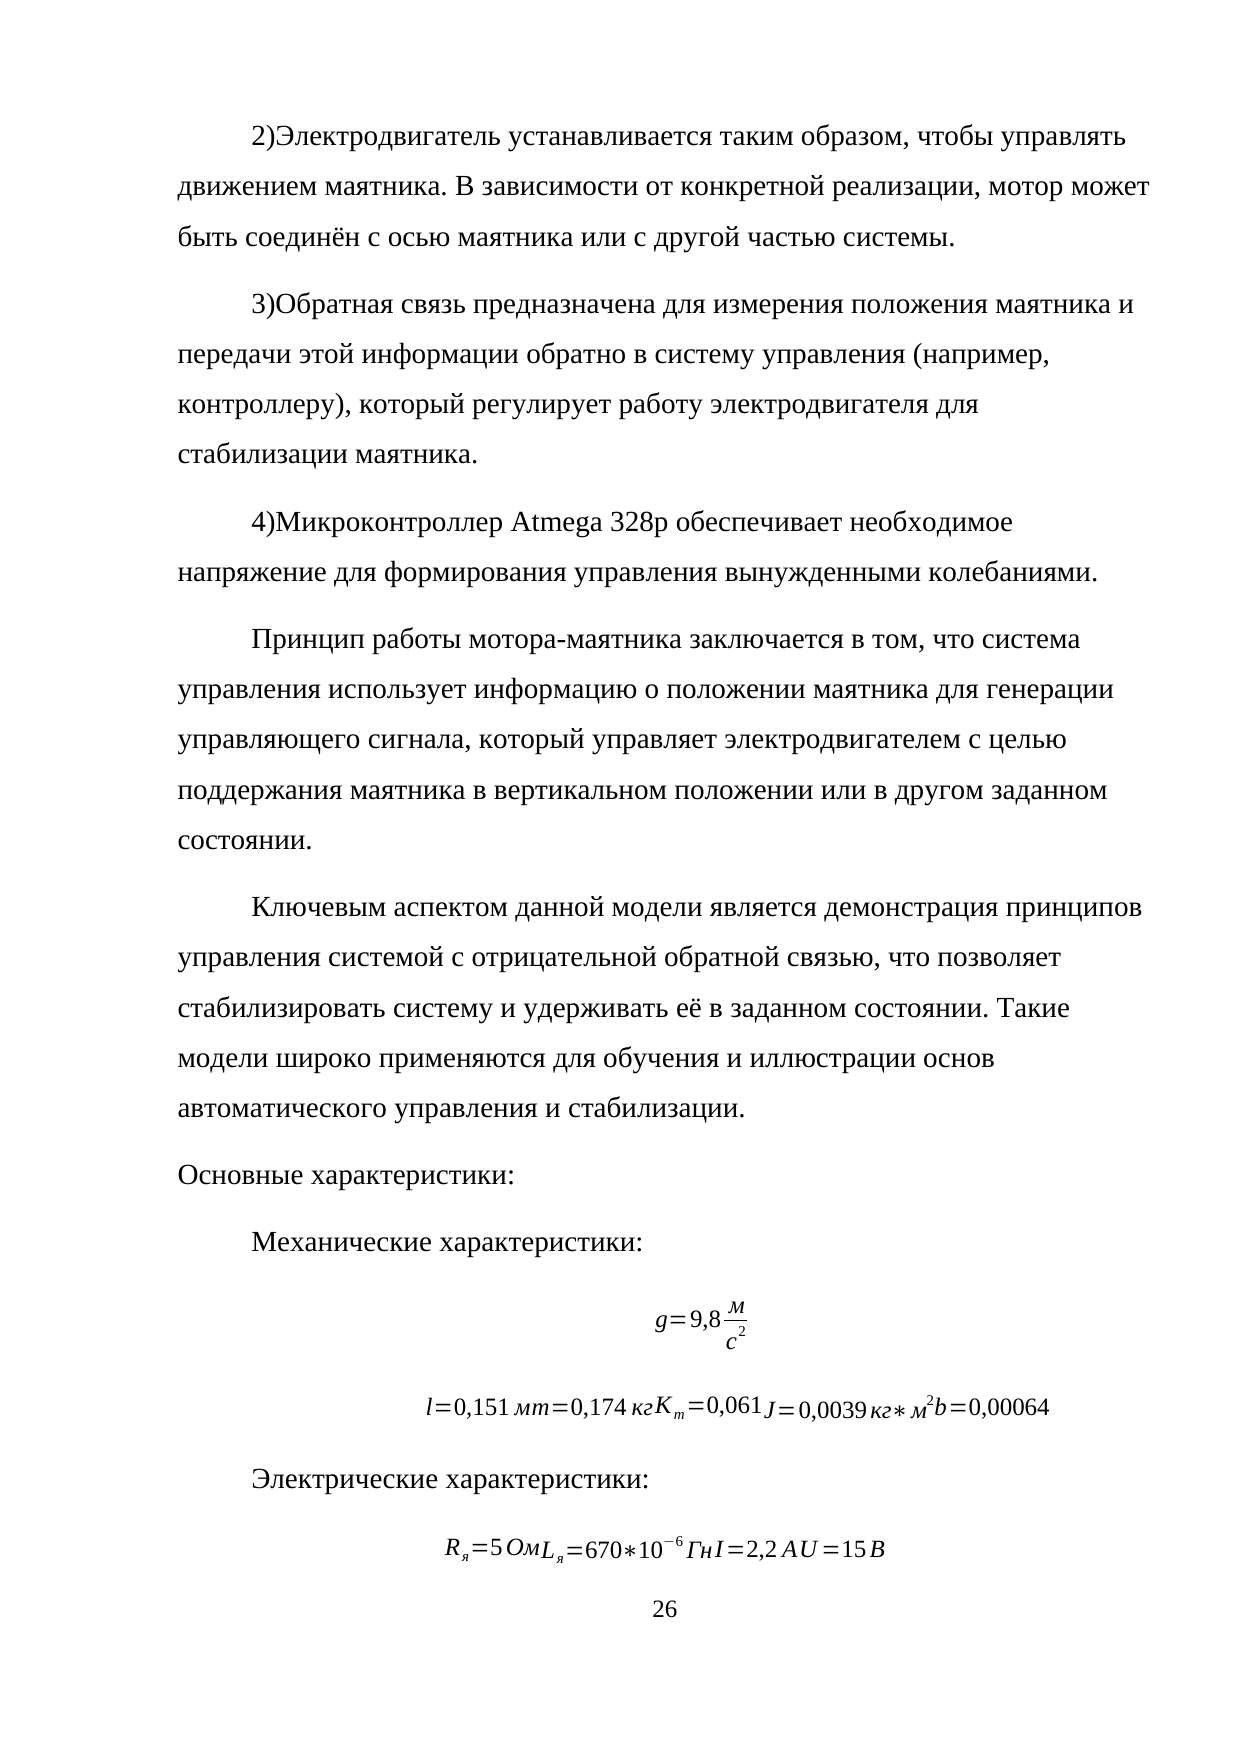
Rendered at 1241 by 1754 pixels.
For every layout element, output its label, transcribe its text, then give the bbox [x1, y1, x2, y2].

text 3)Обратная связь предназначена для измерения положения маятника и передачи этой информации обратно в систему управления (например, контроллеру), который регулирует работу электродвигателя для стабилизации маятника. [177, 286, 1152, 470]
text Основные характеристики: [177, 1157, 1152, 1191]
text Механические характеристики: [177, 1224, 1152, 1258]
text 4)Микроконтроллер Atmega 328p обеспечивает необходимое напряжение для формирования управления вынужденными колебаниями. [177, 504, 1152, 587]
text 2)Электродвигатель устанавливается таким образом, чтобы управлять движением маятника. В зависимости от конкретной реализации, мотор может быть соединён с осью маятника или с другой частью системы. [177, 118, 1152, 252]
text Ключевым аспектом данной модели является демонстрация принципов управления системой с отрицательной обратной связью, что позволяет стабилизировать систему и удерживать её в заданном состоянии. Такие модели широко применяются для обучения и иллюстрации основ автоматического управления и стабилизации. [177, 889, 1152, 1124]
text Электрические характеристики: [177, 1461, 1152, 1494]
text Принцип работы мотора-маятника заключается в том, что система управления использует информацию о положении маятника для генерации управляющего сигнала, который управляет электродвигателем с целью поддержания маятника в вертикальном положении или в другом заданном состоянии. [177, 621, 1152, 856]
